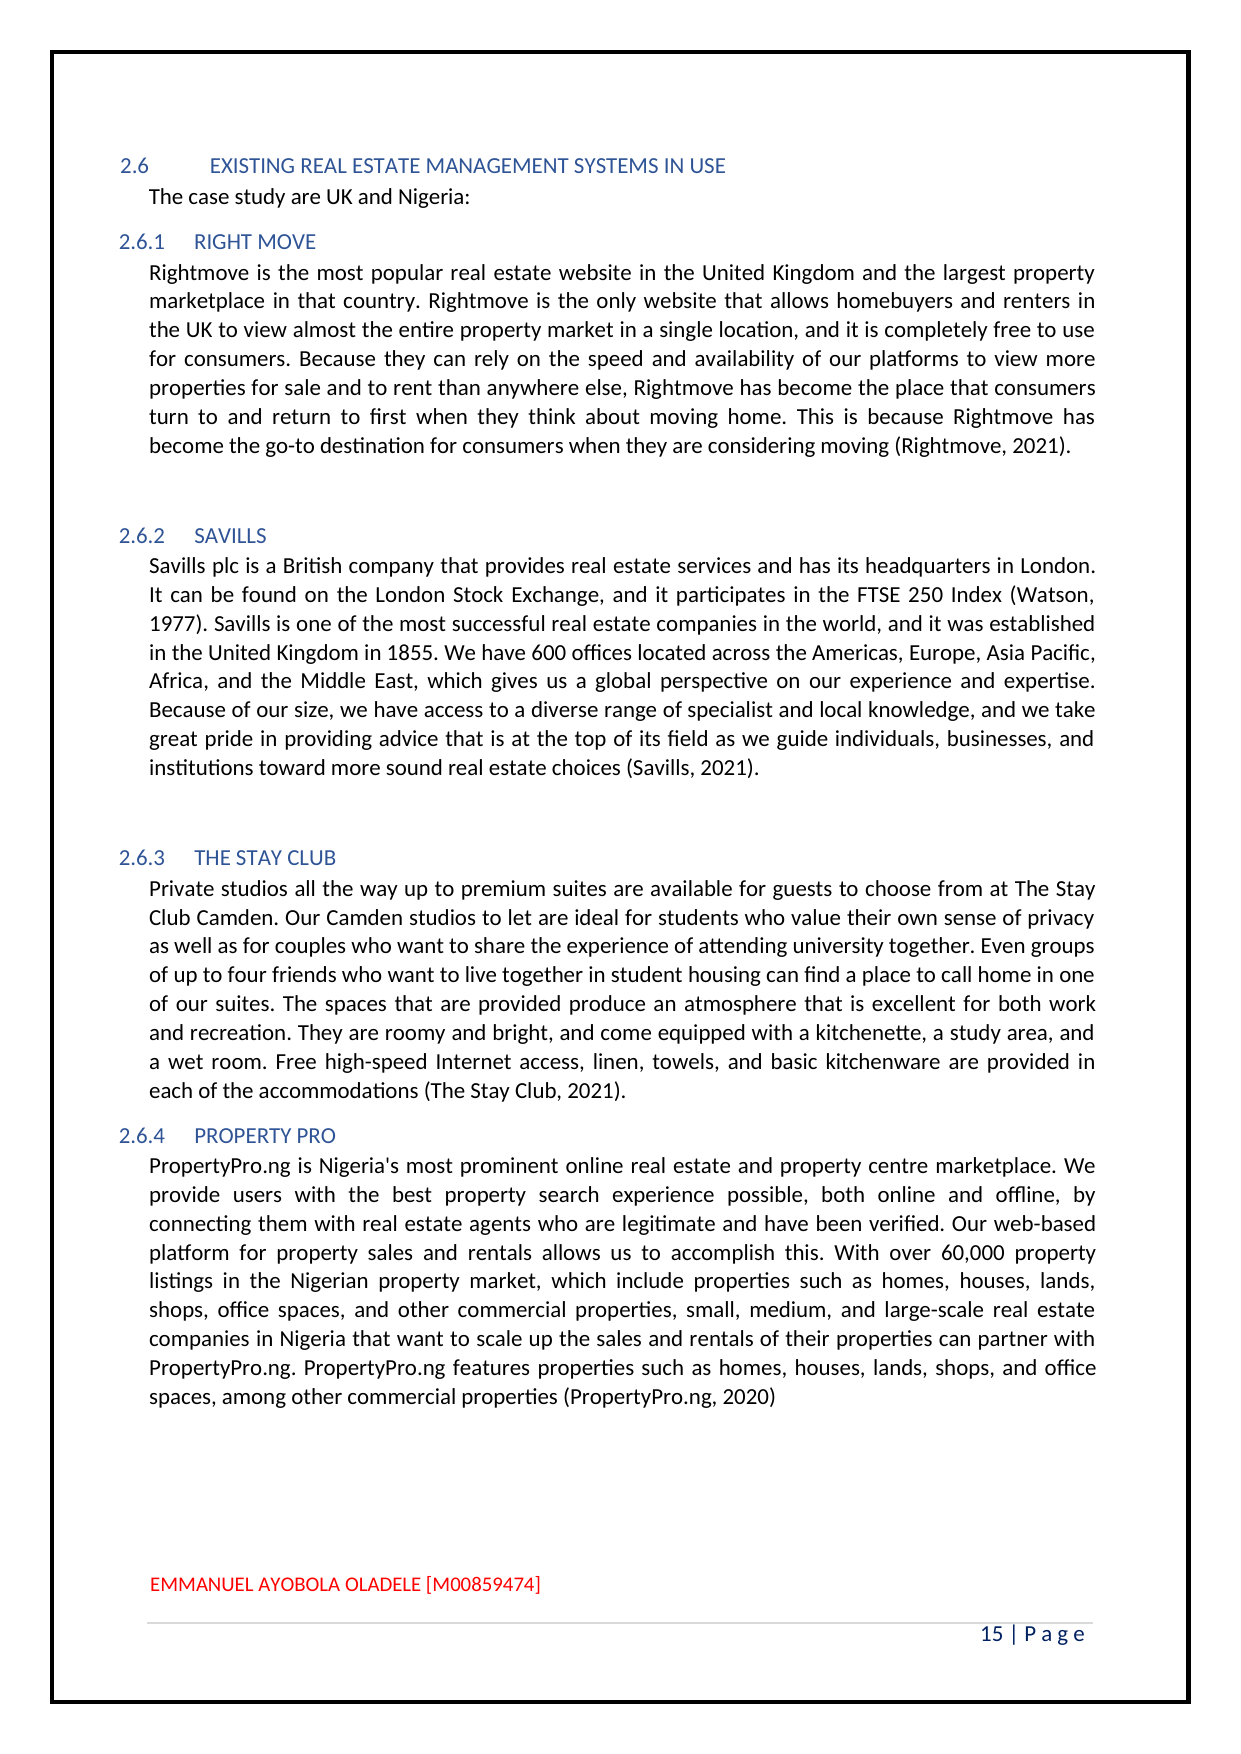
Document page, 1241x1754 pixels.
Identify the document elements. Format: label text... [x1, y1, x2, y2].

text Savills plc is a British company that provides real estate services and has its headquarters in London. It can be found on the London Stock Exchange, and it participates in the FTSE 250 Index (Watson, 1977). Savills is one of the most successful real estate companies in the world, and it was established in the United Kingdom in 1855. We have 600 offices located across the Americas, Europe, Asia Pacific, Africa, and the Middle East, which gives us a global perspective on our experience and expertise. Because of our size, we have access to a diverse range of specialist and local knowledge, and we take great pride in providing advice that is at the top of its field as we guide individuals, businesses, and institutions toward more sound real estate choices (Savills, 2021). [149, 551, 1097, 781]
text Rightmove is the most popular real estate website in the United Kingdom and the largest property marketplace in that country. Rightmove is the only website that allows homebuyers and renters in the UK to view almost the entire property market in a single location, and it is completely free to use for consumers. Because they can rely on the speed and availability of our platforms to view more properties for sale and to rent than anywhere else, Rightmove has become the place that consumers turn to and return to first when they think about moving home. This is because Rightmove has become the go-to destination for consumers when they are considering moving (Rightmove, 2021). [149, 258, 1097, 459]
text 2.6 EXISTING REAL ESTATE MANAGEMENT SYSTEMS IN USE The case study are UK and Nigeria: [120, 152, 738, 210]
subtitle 2.6.1 RIGHT MOVE [59, 227, 1126, 255]
subtitle 2.6.3 THE STAY CLUB [59, 843, 1126, 871]
subtitle 2.6.4 PROPERTY PRO [59, 1121, 1126, 1149]
text PropertyPro.ng is Nigeria's most prominent online real estate and property centre marketplace. We provide users with the best property search experience possible, both online and offline, by connecting them with real estate agents who are legitimate and have been verified. Our web-based platform for property sales and rentals allows us to accomplish this. With over 60,000 property listings in the Nigerian property market, which include properties such as homes, houses, lands, shops, office spaces, and other commercial properties, small, medium, and large-scale real estate companies in Nigeria that want to scale up the sales and rentals of their properties can partner with PropertyPro.ng. PropertyPro.ng features properties such as homes, houses, lands, shops, and office spaces, among other commercial properties (PropertyPro.ng, 2020) [149, 1151, 1097, 1410]
subtitle 2.6.2 SAVILLS [59, 521, 1126, 549]
text Private studios all the way up to premium suites are available for guests to choose from at The Stay Club Camden. Our Camden studios to let are ideal for students who value their own sense of privacy as well as for couples who want to share the experience of attending university together. Even groups of up to four friends who want to live together in student housing can find a place to call home in one of our suites. The spaces that are provided produce an atmosphere that is excellent for both work and recreation. They are roomy and bright, and come equipped with a kitchenette, a study area, and a wet room. Free high-speed Internet access, linen, towels, and basic kitchenware are provided in each of the accommodations (The Stay Club, 2021). [149, 874, 1097, 1104]
